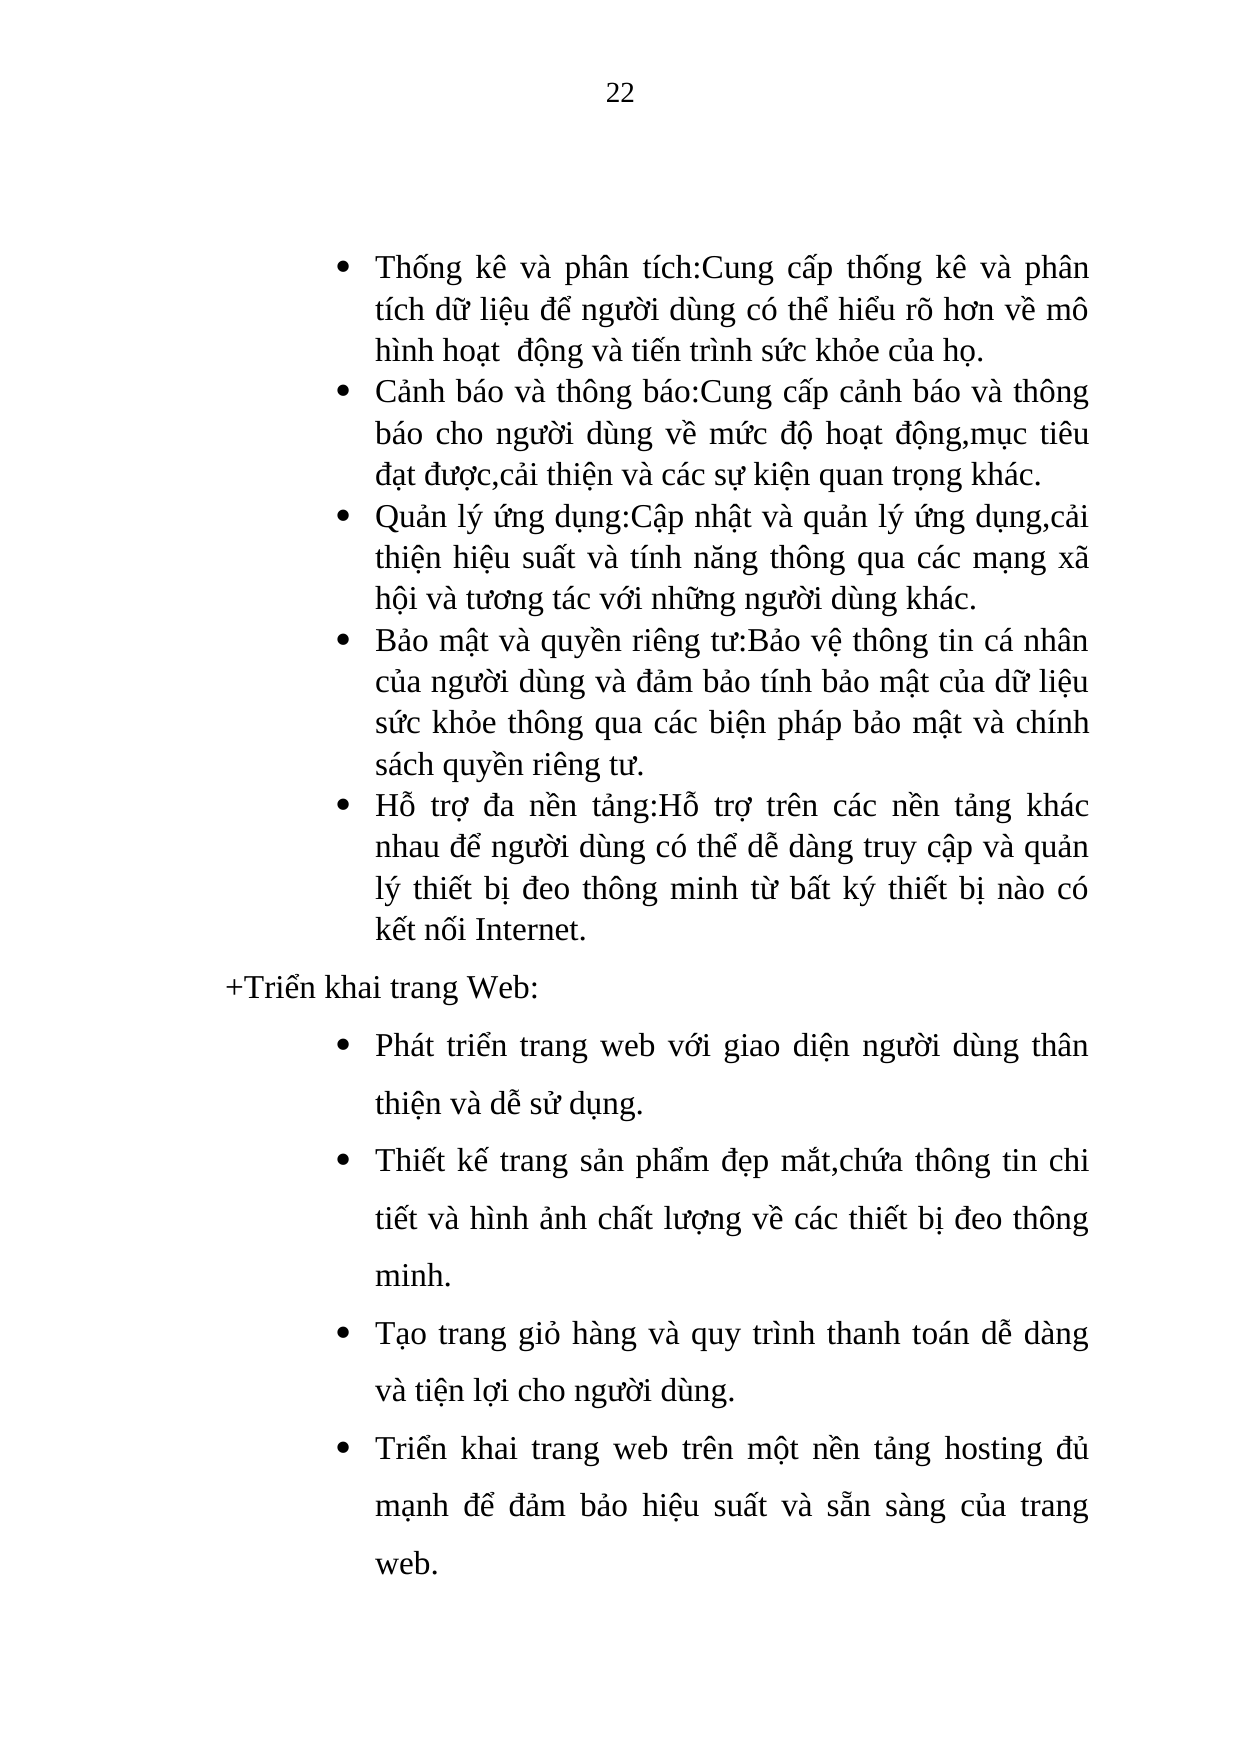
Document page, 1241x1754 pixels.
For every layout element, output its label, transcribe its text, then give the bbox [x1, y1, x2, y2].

list Thống kê và phân tích:Cung cấp thống kê và phân tích dữ liệu để người dùng có thể hiểu rõ hơn về mô hình hoạt động và tiến trình sức khỏe của họ. [337, 248, 1090, 369]
list Bảo mật và quyền riêng tư:Bảo vệ thông tin cá nhân của người dùng và đảm bảo tính bảo mật của dữ liệu sức khỏe thông qua các biện pháp bảo mật và chính sách quyền riêng tư. [337, 620, 1090, 782]
list Cảnh báo và thông báo:Cung cấp cảnh báo và thông báo cho người dùng về mức độ hoạt động,mục tiêu đạt được,cải thiện và các sự kiện quan trọng khác. [337, 372, 1090, 493]
list Phát triển trang web với giao diện người dùng thân thiện và dễ sử dụng. [337, 1025, 1090, 1121]
text +Triển khai trang Web: [225, 967, 1090, 1006]
list Hỗ trợ đa nền tảng:Hỗ trợ trên các nền tảng khác nhau để người dùng có thể dễ dàng truy cập và quản lý thiết bị đeo thông minh từ bất ký thiết bị nào có kết nối Internet. [337, 785, 1090, 948]
list Quản lý ứng dụng:Cập nhật và quản lý ứng dụng,cải thiện hiệu suất và tính năng thông qua các mạng xã hội và tương tác với những người dùng khác. [337, 496, 1090, 617]
list Triển khai trang web trên một nền tảng hosting đủ mạnh để đảm bảo hiệu suất và sẵn sàng của trang web. [337, 1428, 1090, 1581]
list Tạo trang giỏ hàng và quy trình thanh toán dễ dàng và tiện lợi cho người dùng. [337, 1313, 1090, 1409]
list Thiết kế trang sản phẩm đẹp mắt,chứa thông tin chi tiết và hình ảnh chất lượng về các thiết bị đeo thông minh. [337, 1140, 1090, 1294]
